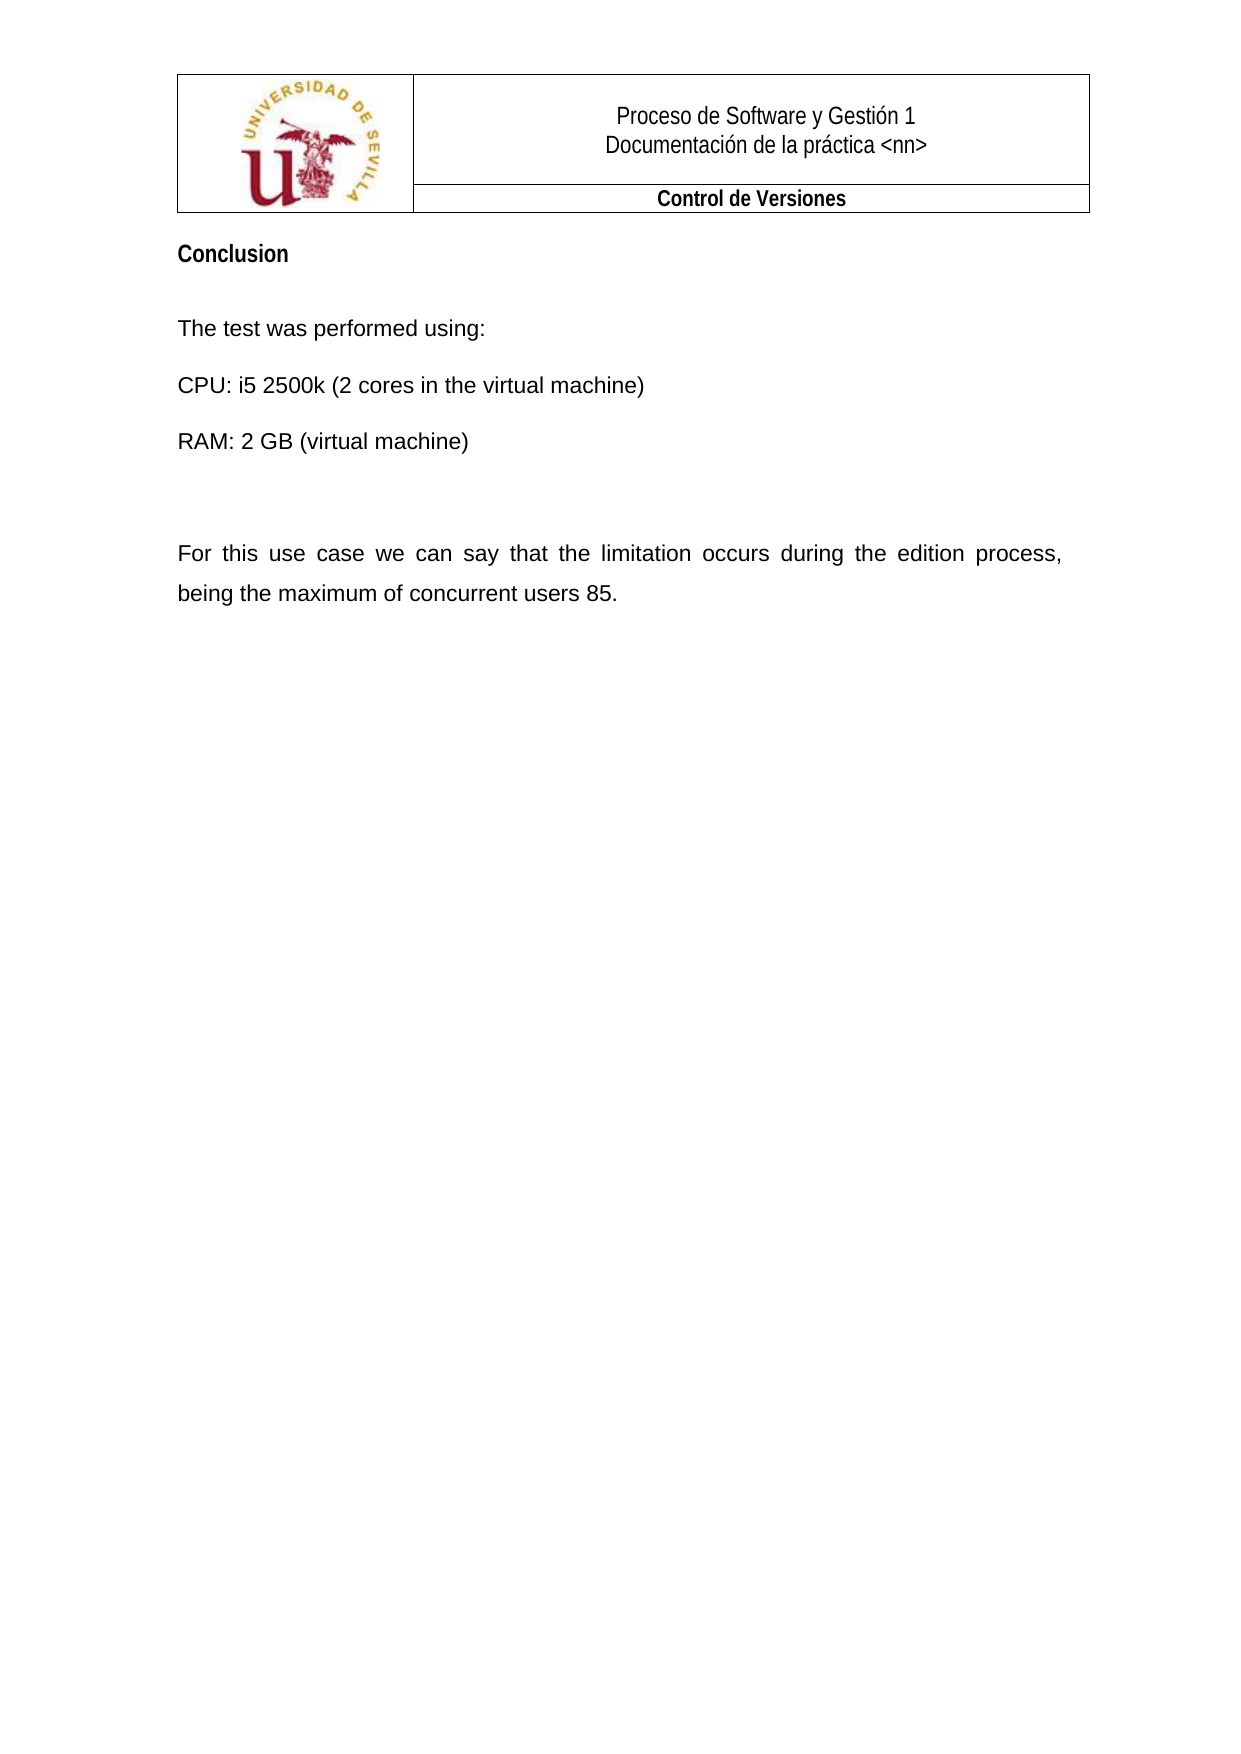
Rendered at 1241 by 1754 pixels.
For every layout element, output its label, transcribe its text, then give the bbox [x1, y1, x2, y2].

text CPU: i5 2500k (2 cores in the virtual machine) [177, 372, 1063, 398]
picture [240, 79, 381, 208]
text The test was performed using: [177, 315, 1063, 342]
text For this use case we can say that the limitation occurs during the edition process, being the maximum of concurrent users 85. [177, 540, 1063, 606]
text RAM: 2 GB (virtual machine) [177, 428, 1063, 454]
subtitle Conclusion [177, 239, 1063, 268]
